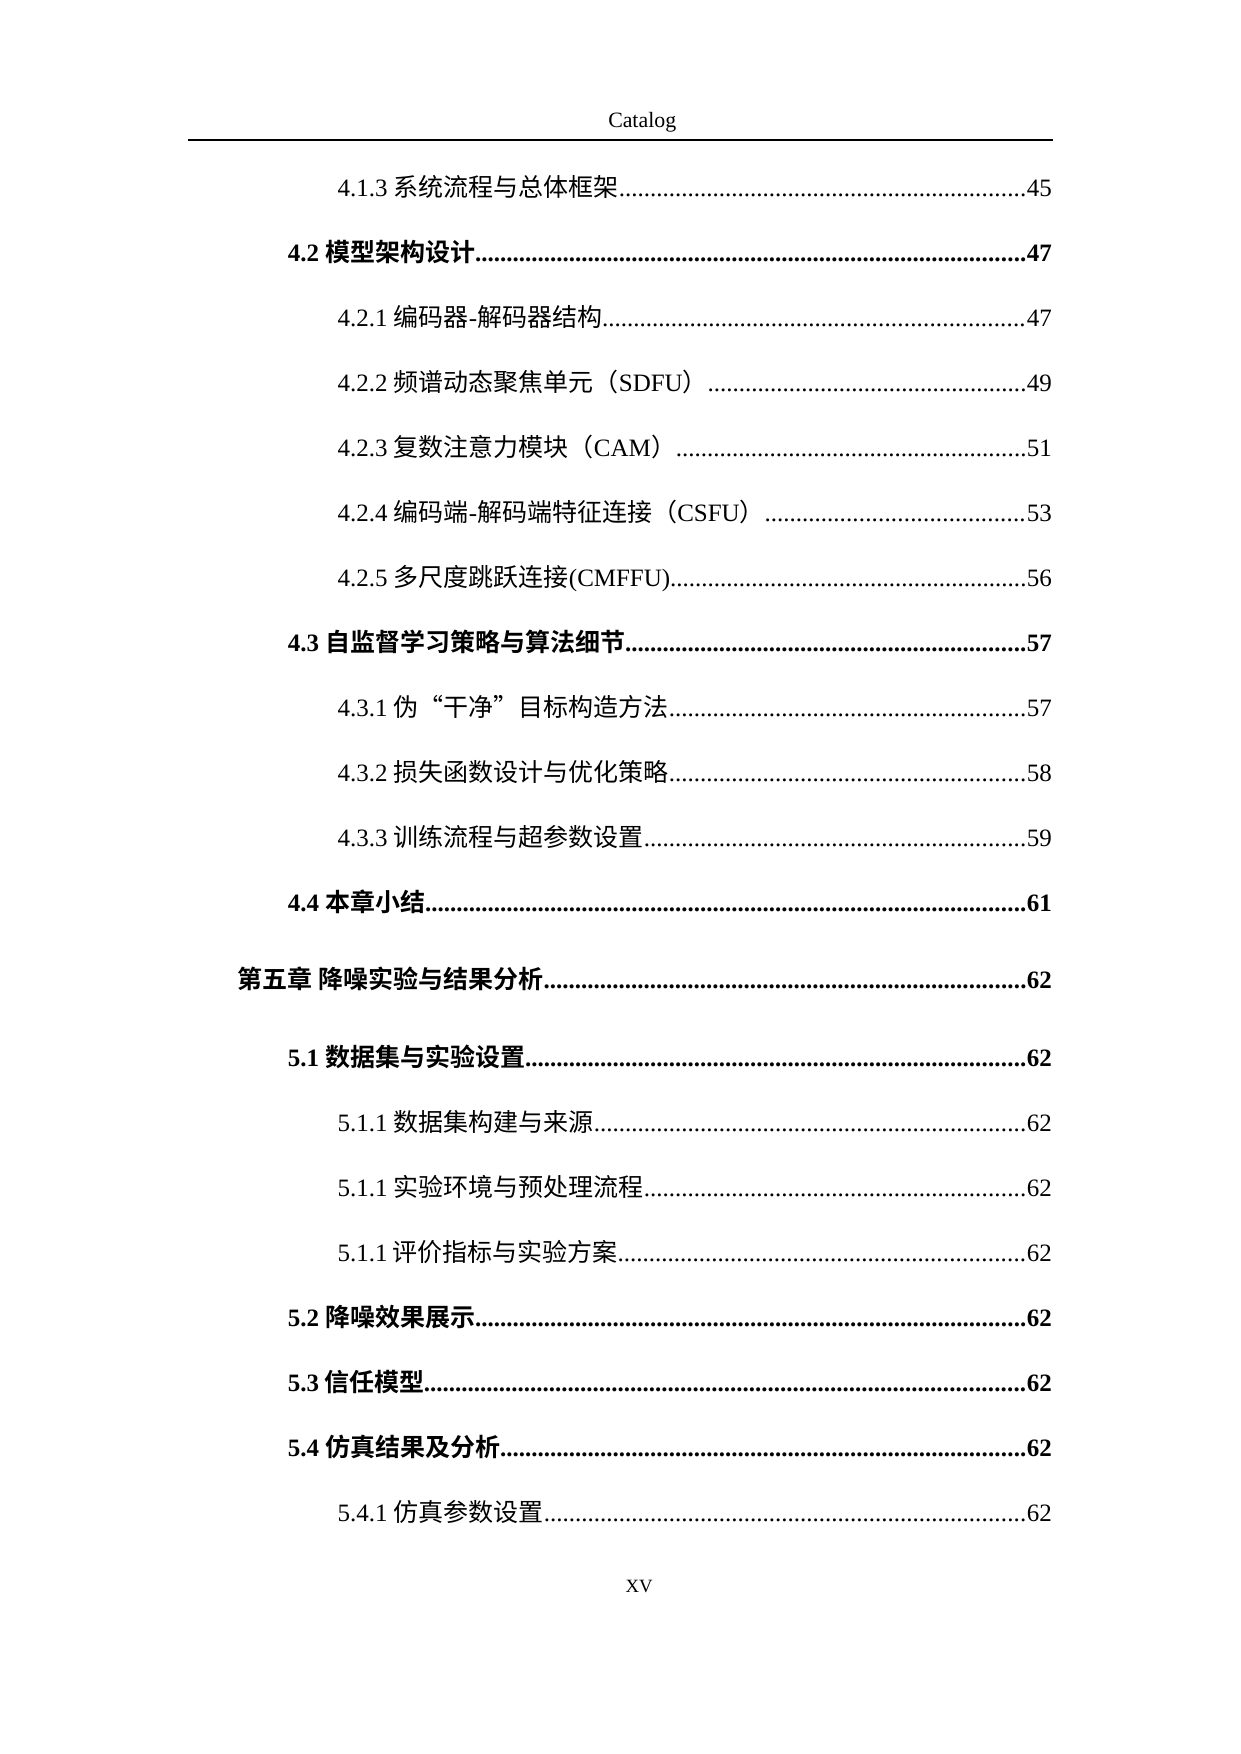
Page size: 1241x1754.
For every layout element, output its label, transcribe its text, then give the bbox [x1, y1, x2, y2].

text 5.1.1 实验环境与预处理流程 62 [287, 1153, 1053, 1218]
text 5.1.1评价指标与实验方案 62 [287, 1218, 1053, 1283]
text 4.1.3 系统流程与总体框架 45 [287, 153, 1053, 218]
text 4.2.4 编码端-解码端特征连接（CSFU） 53 [287, 478, 1053, 543]
text 4.3.3 训练流程与超参数设置 59 [287, 803, 1053, 868]
text 5.2 降噪效果展示 62 [237, 1283, 1053, 1348]
text 5.1 数据集与实验设置 62 [237, 1023, 1053, 1088]
text 4.2.3 复数注意力模块（CAM） 51 [287, 413, 1053, 478]
text 5.4 仿真结果及分析 62 [237, 1413, 1053, 1478]
text 4.2.5 多尺度跳跃连接(CMFFU) 56 [287, 543, 1053, 608]
text 第五章 降噪实验与结果分析 62 [187, 945, 1053, 1010]
text 4.2.1 编码器-解码器结构 47 [287, 283, 1053, 348]
text 5.4.1 仿真参数设置 62 [287, 1478, 1053, 1543]
text 4.3.2 损失函数设计与优化策略 58 [287, 738, 1053, 803]
text 5.1.1 数据集构建与来源 62 [287, 1088, 1053, 1153]
text 4.2.2 频谱动态聚焦单元（SDFU） 49 [287, 348, 1053, 413]
text 4.3.1 伪“干净”目标构造方法 57 [287, 673, 1053, 738]
text 4.4 本章小结 61 [237, 868, 1053, 933]
text 5.3信任模型 62 [237, 1348, 1053, 1413]
text 4.2 模型架构设计 47 [237, 218, 1053, 283]
text 4.3 自监督学习策略与算法细节 57 [237, 608, 1053, 673]
